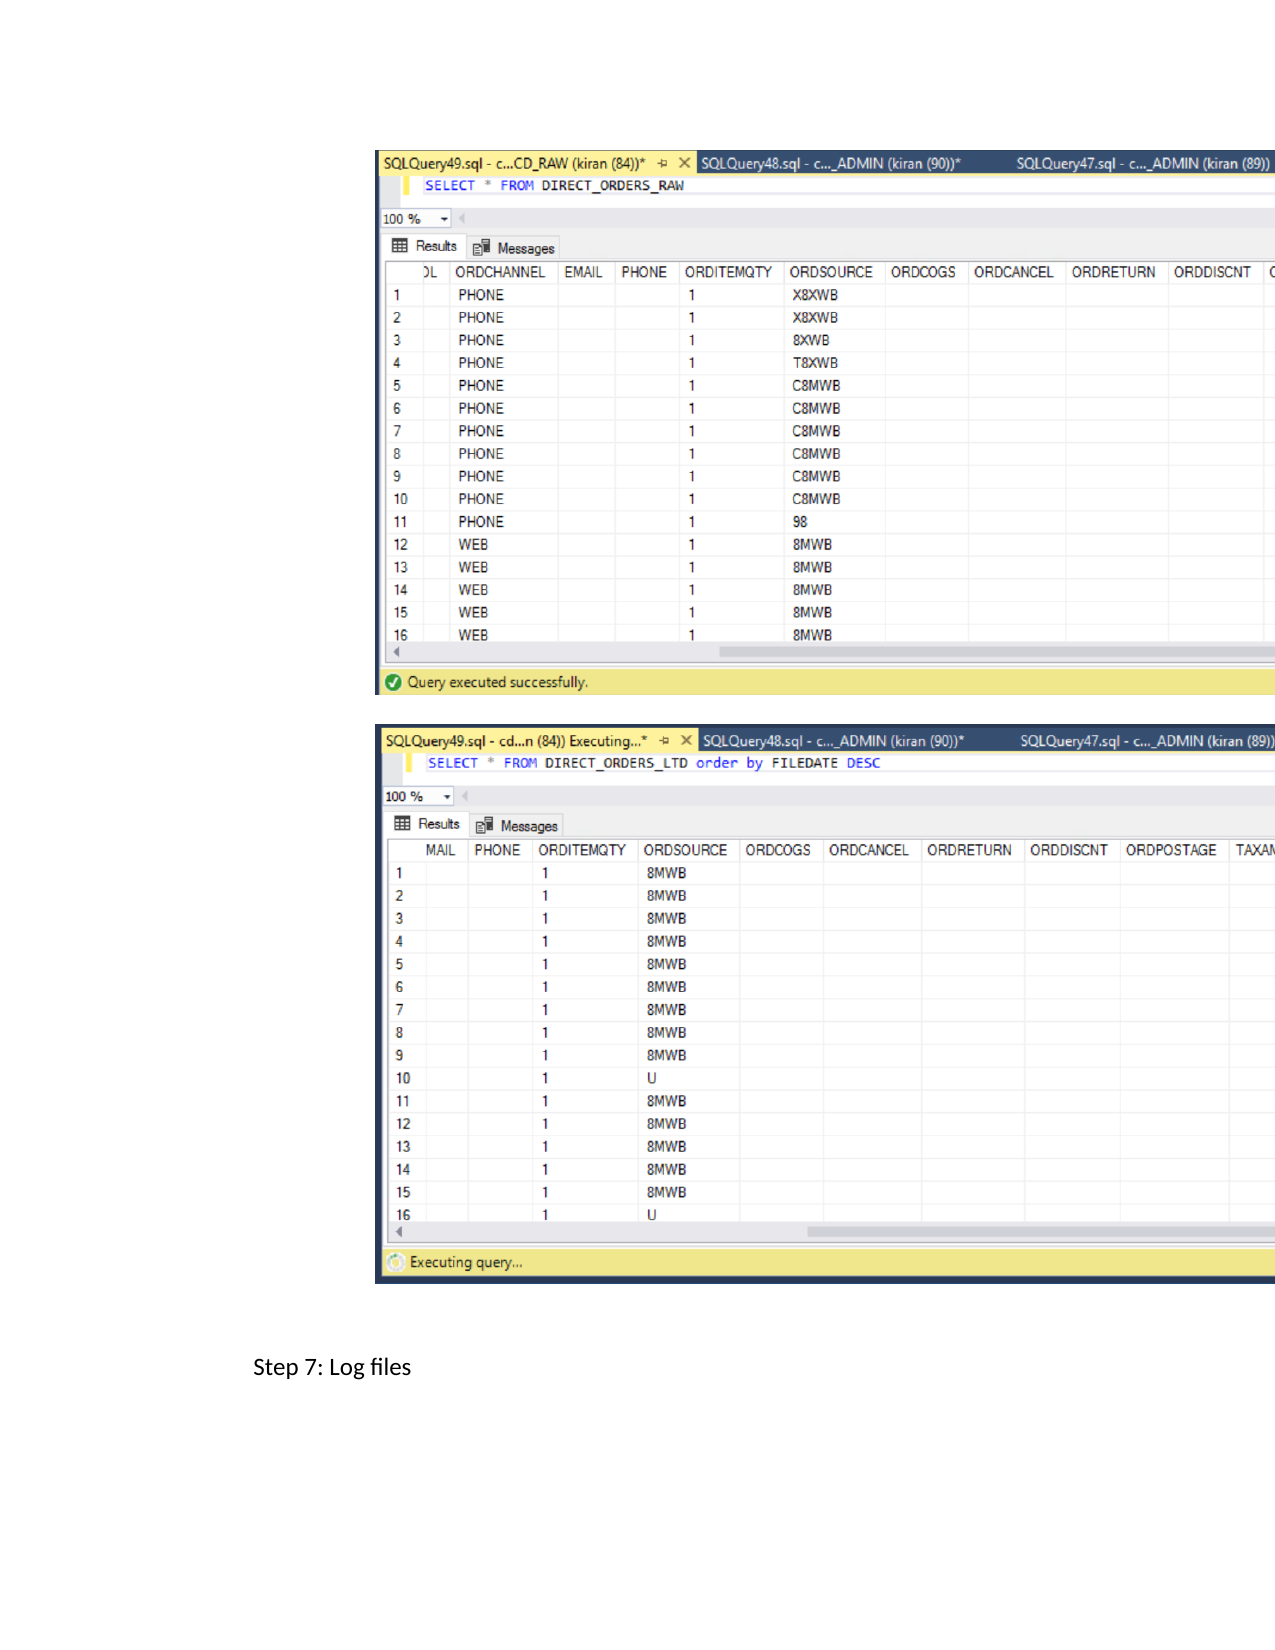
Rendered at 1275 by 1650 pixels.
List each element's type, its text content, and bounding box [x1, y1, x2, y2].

picture [375, 150, 1275, 695]
picture [375, 724, 1275, 1284]
text Step 7: Log files [253, 1352, 1125, 1382]
